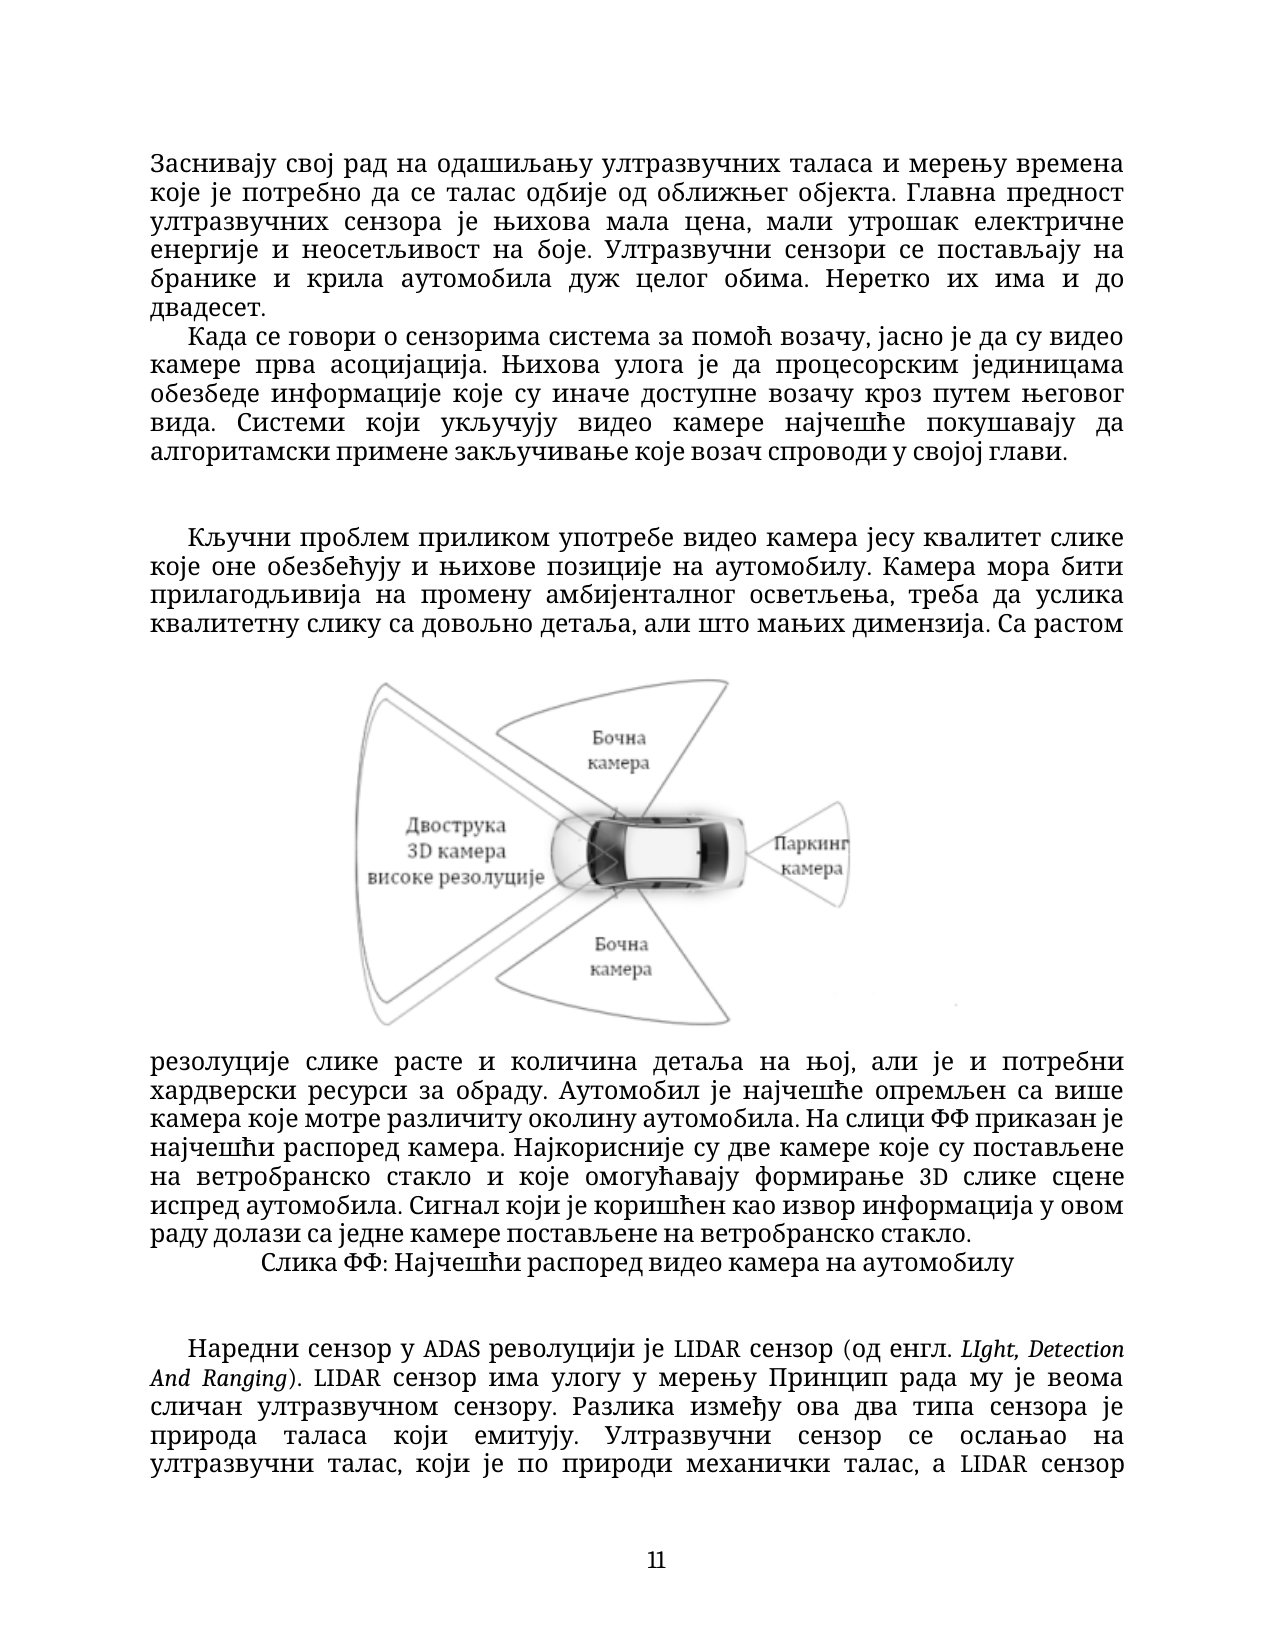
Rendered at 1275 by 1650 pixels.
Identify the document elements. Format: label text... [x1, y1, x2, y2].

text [150, 1335, 1125, 1479]
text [150, 150, 1125, 322]
text Када се говори о сензорима система за помоћ возачу, јасно је да су видео камере прва асоцијација. Њихова улога је да процесорским јединицама обезбеде информације које су иначе доступне возачу кроз путем његовог вида. Системи који укључују видео камере најчешће покушавају да алгоритамски примене закључивање које возач спроводи у својој глави. [150, 322, 1125, 466]
title Слика ФФ: Најчешћи распоред видео камера на аутомобилу [150, 1249, 1125, 1278]
picture [276, 654, 999, 1048]
